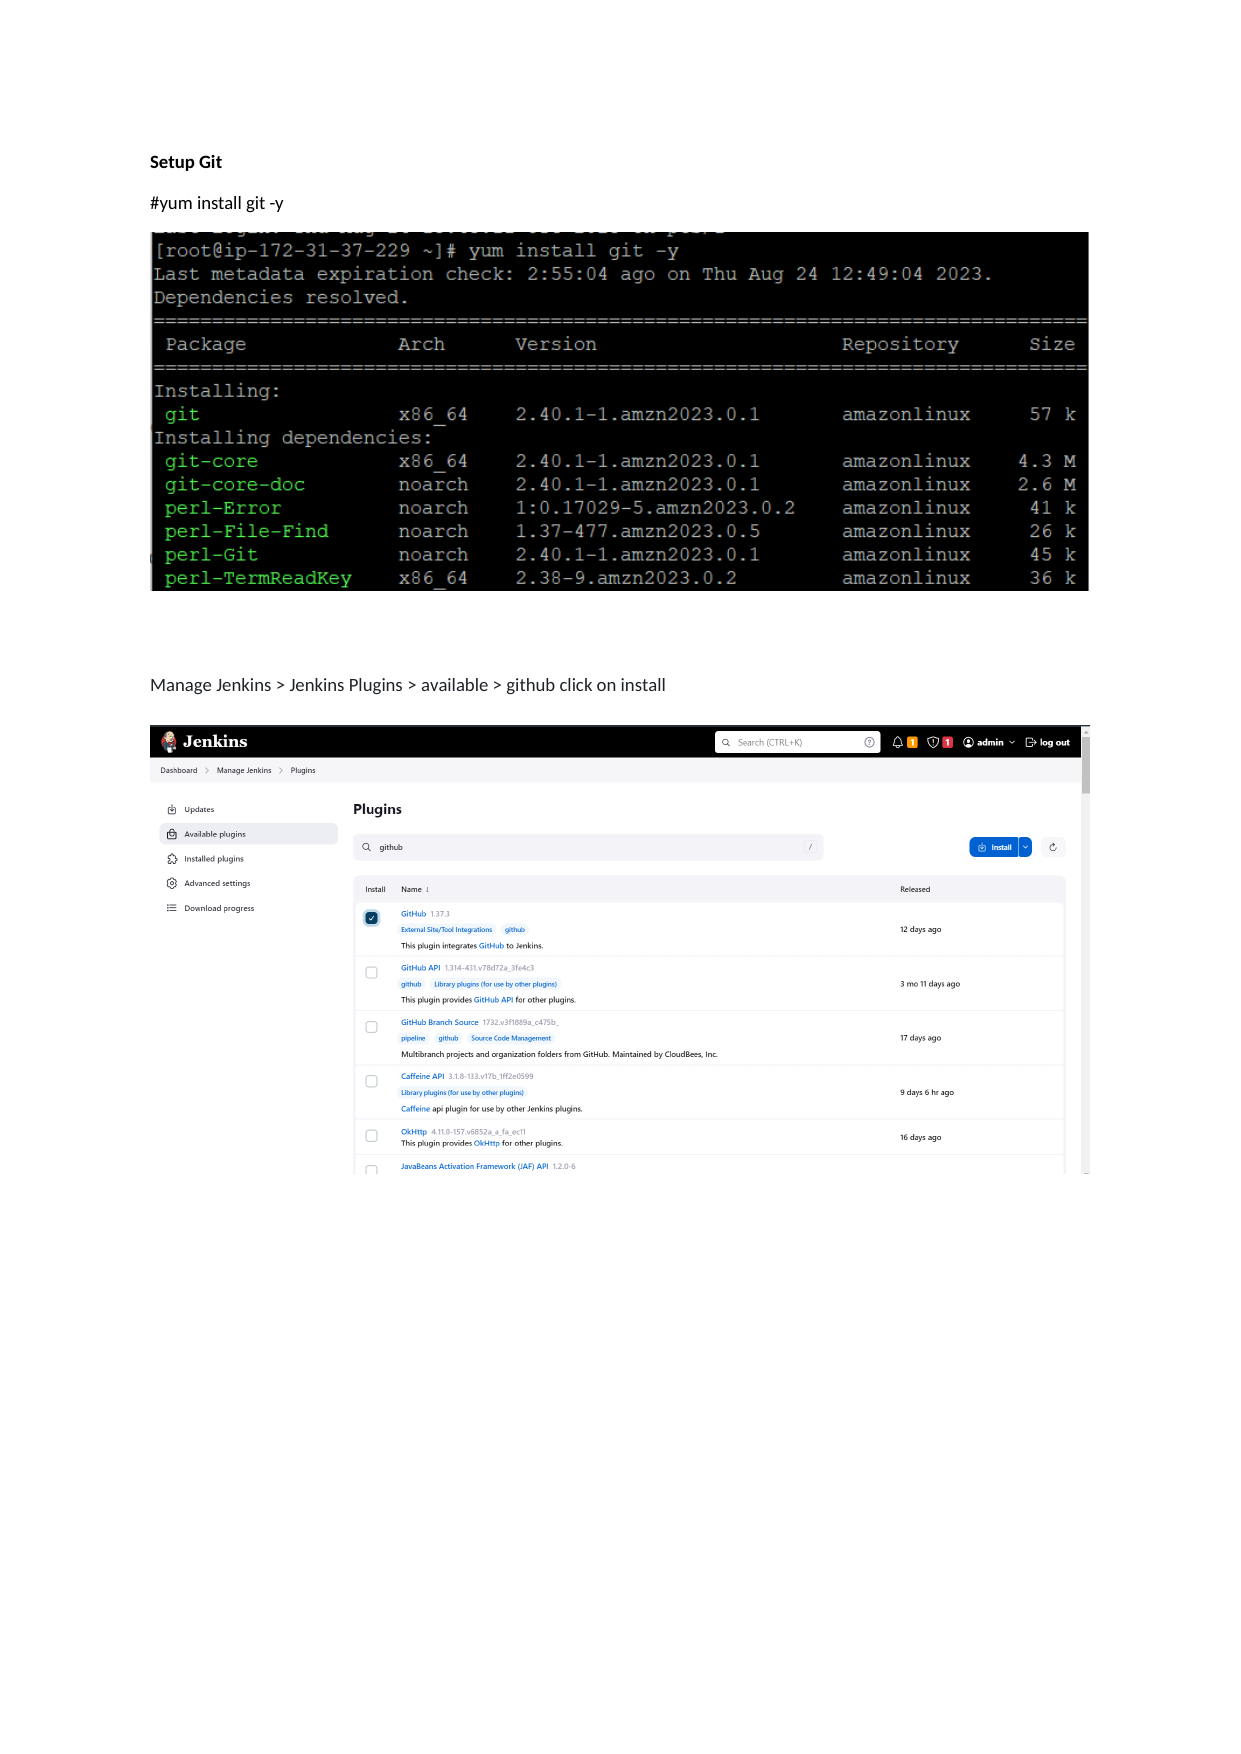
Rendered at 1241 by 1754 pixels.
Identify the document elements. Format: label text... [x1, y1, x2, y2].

picture [150, 232, 1091, 591]
text Manage Jenkins > Jenkins Plugins > available > github click on install [150, 673, 1090, 696]
picture [150, 725, 1091, 1174]
text #yum install git -y [150, 191, 1090, 214]
text Setup Git [150, 150, 1090, 173]
